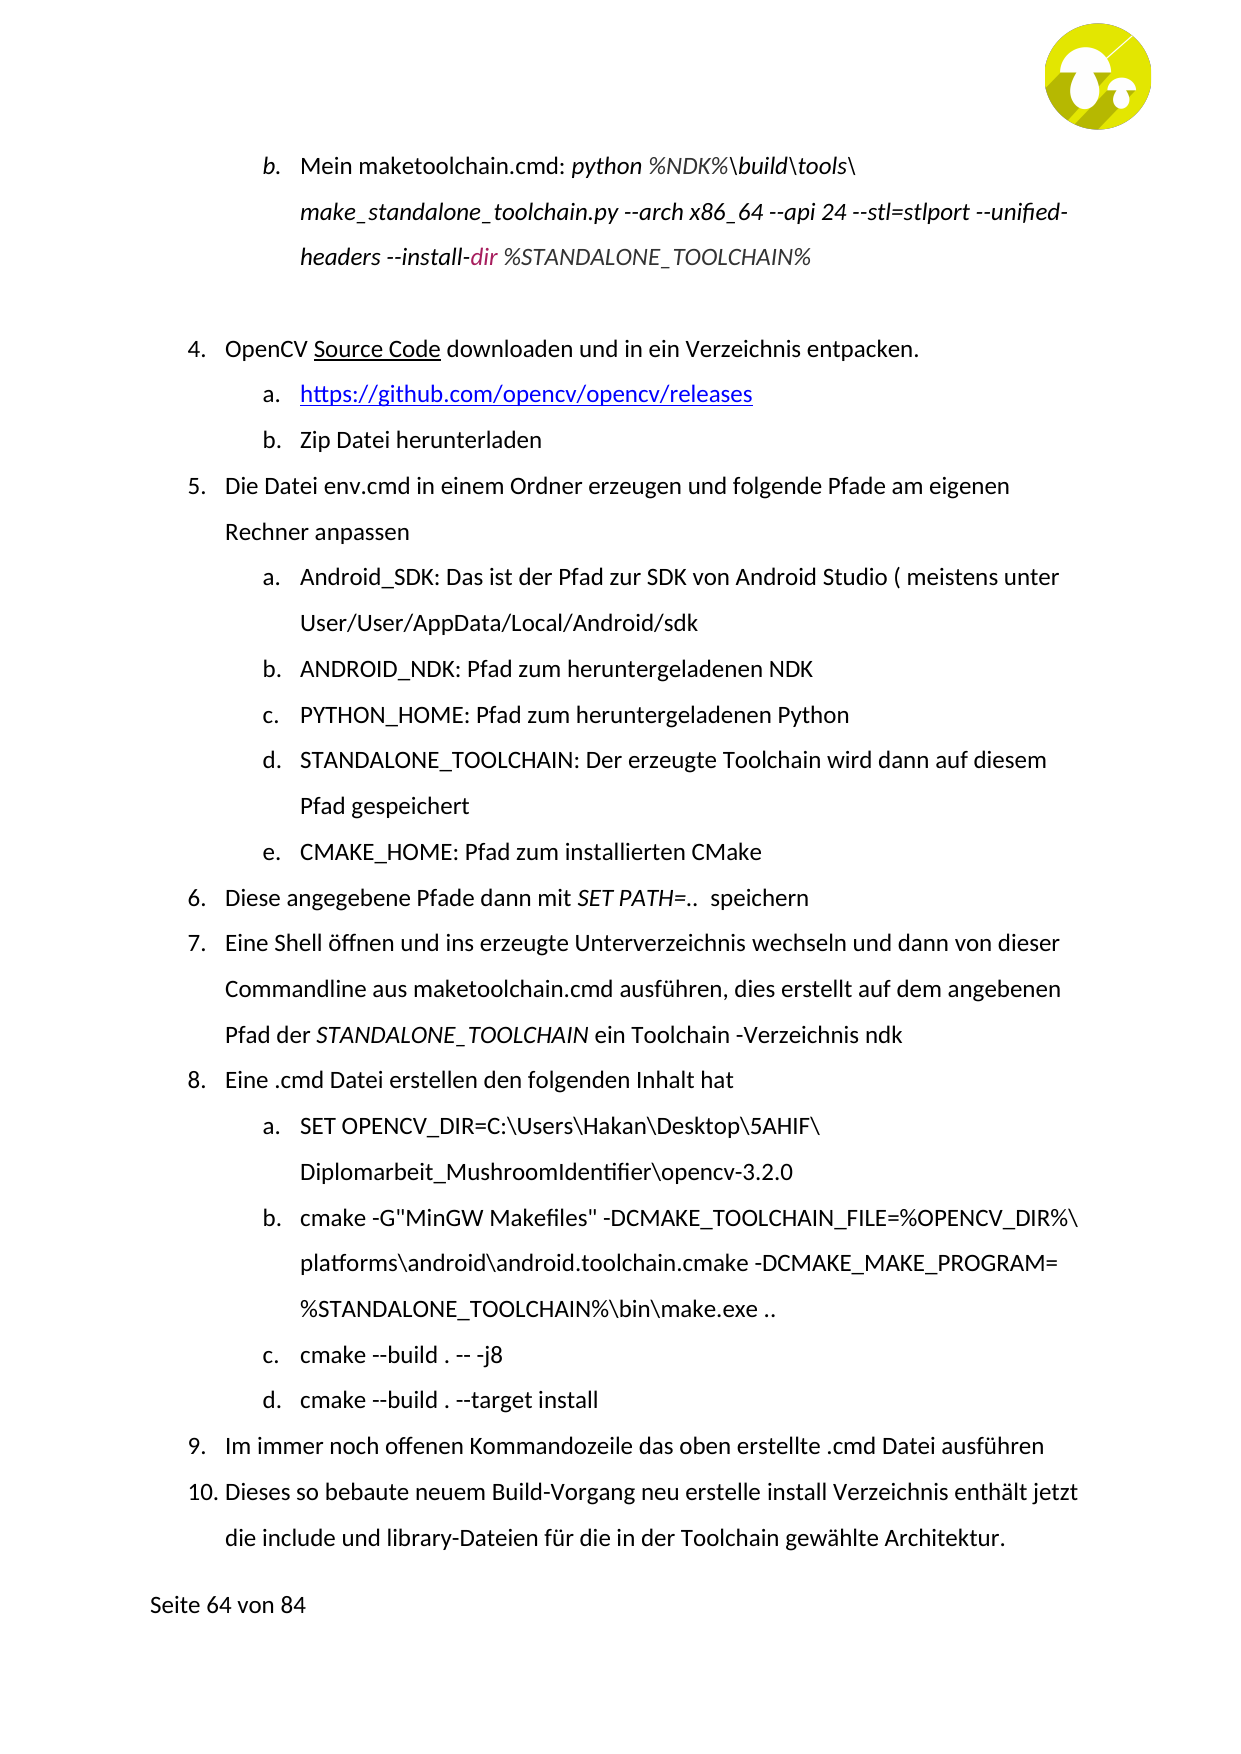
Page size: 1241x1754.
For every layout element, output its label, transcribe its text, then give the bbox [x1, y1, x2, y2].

list ANDROID_NDK: Pfad zum heruntergeladenen NDK [262, 653, 1090, 683]
list Dieses so bebaute neuem Build-Vorgang neu erstelle install Verzeichnis enthält jetzt die include und library-Dateien für die in der Toolchain gewählte Architektur. [187, 1476, 1090, 1552]
list Zip Datei herunterladen [262, 424, 1090, 455]
list https://github.com/opencv/opencv/releases [262, 379, 1090, 409]
list cmake --build . --target install [262, 1385, 1090, 1415]
list STANDALONE_TOOLCHAIN: Der erzeugte Toolchain wird dann auf diesem Pfad gespeichert [262, 744, 1090, 821]
list Eine Shell öffnen und ins erzeugte Unterverzeichnis wechseln und dann von dieser Commandline aus maketoolchain.cmd ausführen, dies erstellt auf dem angebenen Pfad der STANDALONE_TOOLCHAIN ein Toolchain -Verzeichnis ndk [187, 927, 1090, 1049]
list Eine .cmd Datei erstellen den folgenden Inhalt hat [187, 1064, 1090, 1095]
picture [1045, 23, 1152, 130]
list cmake -G"MinGW Makefiles" -DCMAKE_TOOLCHAIN_FILE=%OPENCV_DIR%\platforms\android\android.toolchain.cmake -DCMAKE_MAKE_PROGRAM=%STANDALONE_TOOLCHAIN%\bin\make.exe .. [262, 1202, 1090, 1324]
list Diese angegebene Pfade dann mit SET PATH=.. speichern [187, 882, 1090, 912]
list SET OPENCV_DIR=C:\Users\Hakan\Desktop\5AHIF\Diplomarbeit_MushroomIdentifier\opencv-3.2.0 [262, 1110, 1090, 1187]
list Im immer noch offenen Kommandozeile das oben erstellte .cmd Datei ausführen [187, 1430, 1090, 1461]
list CMAKE_HOME: Pfad zum installierten CMake [262, 836, 1090, 866]
list cmake --build . -- -j8 [262, 1339, 1090, 1369]
list PYTHON_HOME: Pfad zum heruntergeladenen Python [262, 699, 1090, 729]
list Android_SDK: Das ist der Pfad zur SDK von Android Studio ( meistens unter User/User/AppData/Local/Android/sdk [262, 562, 1090, 638]
list OpenCV Source Code downloaden und in ein Verzeichnis entpacken. [187, 333, 1090, 363]
list Mein maketoolchain.cmd: python %NDK%\build\tools\make_standalone_toolchain.py --arch x86_64 --api 24 --stl=stlport --unified-headers --install-dir %STANDALONE_TOOLCHAIN% [262, 150, 1090, 272]
list Die Datei env.cmd in einem Ordner erzeugen und folgende Pfade am eigenen Rechner anpassen [187, 470, 1090, 546]
